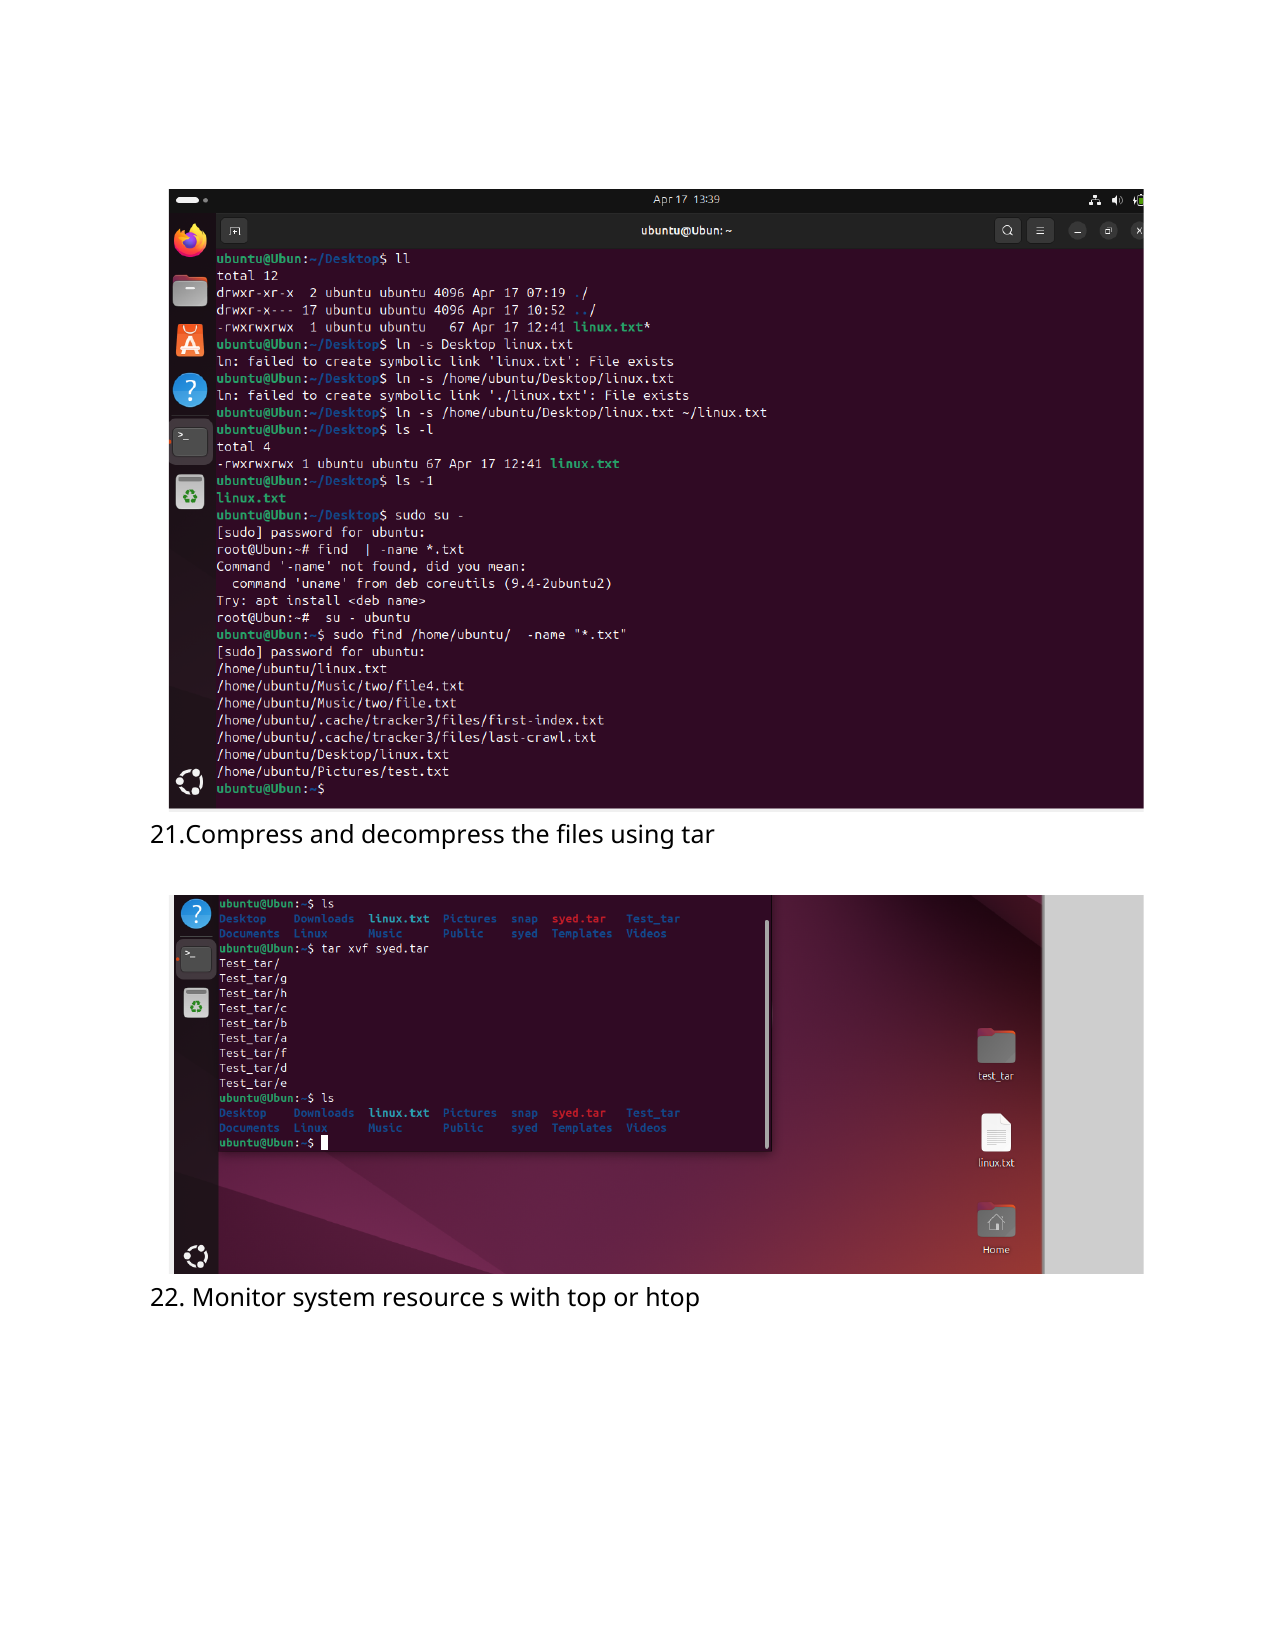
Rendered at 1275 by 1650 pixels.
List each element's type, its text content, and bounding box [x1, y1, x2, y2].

text 22. Monitor system resource s with top or htop [150, 896, 1125, 1313]
text 21.Compress and decompress the files using tar [150, 817, 1125, 851]
